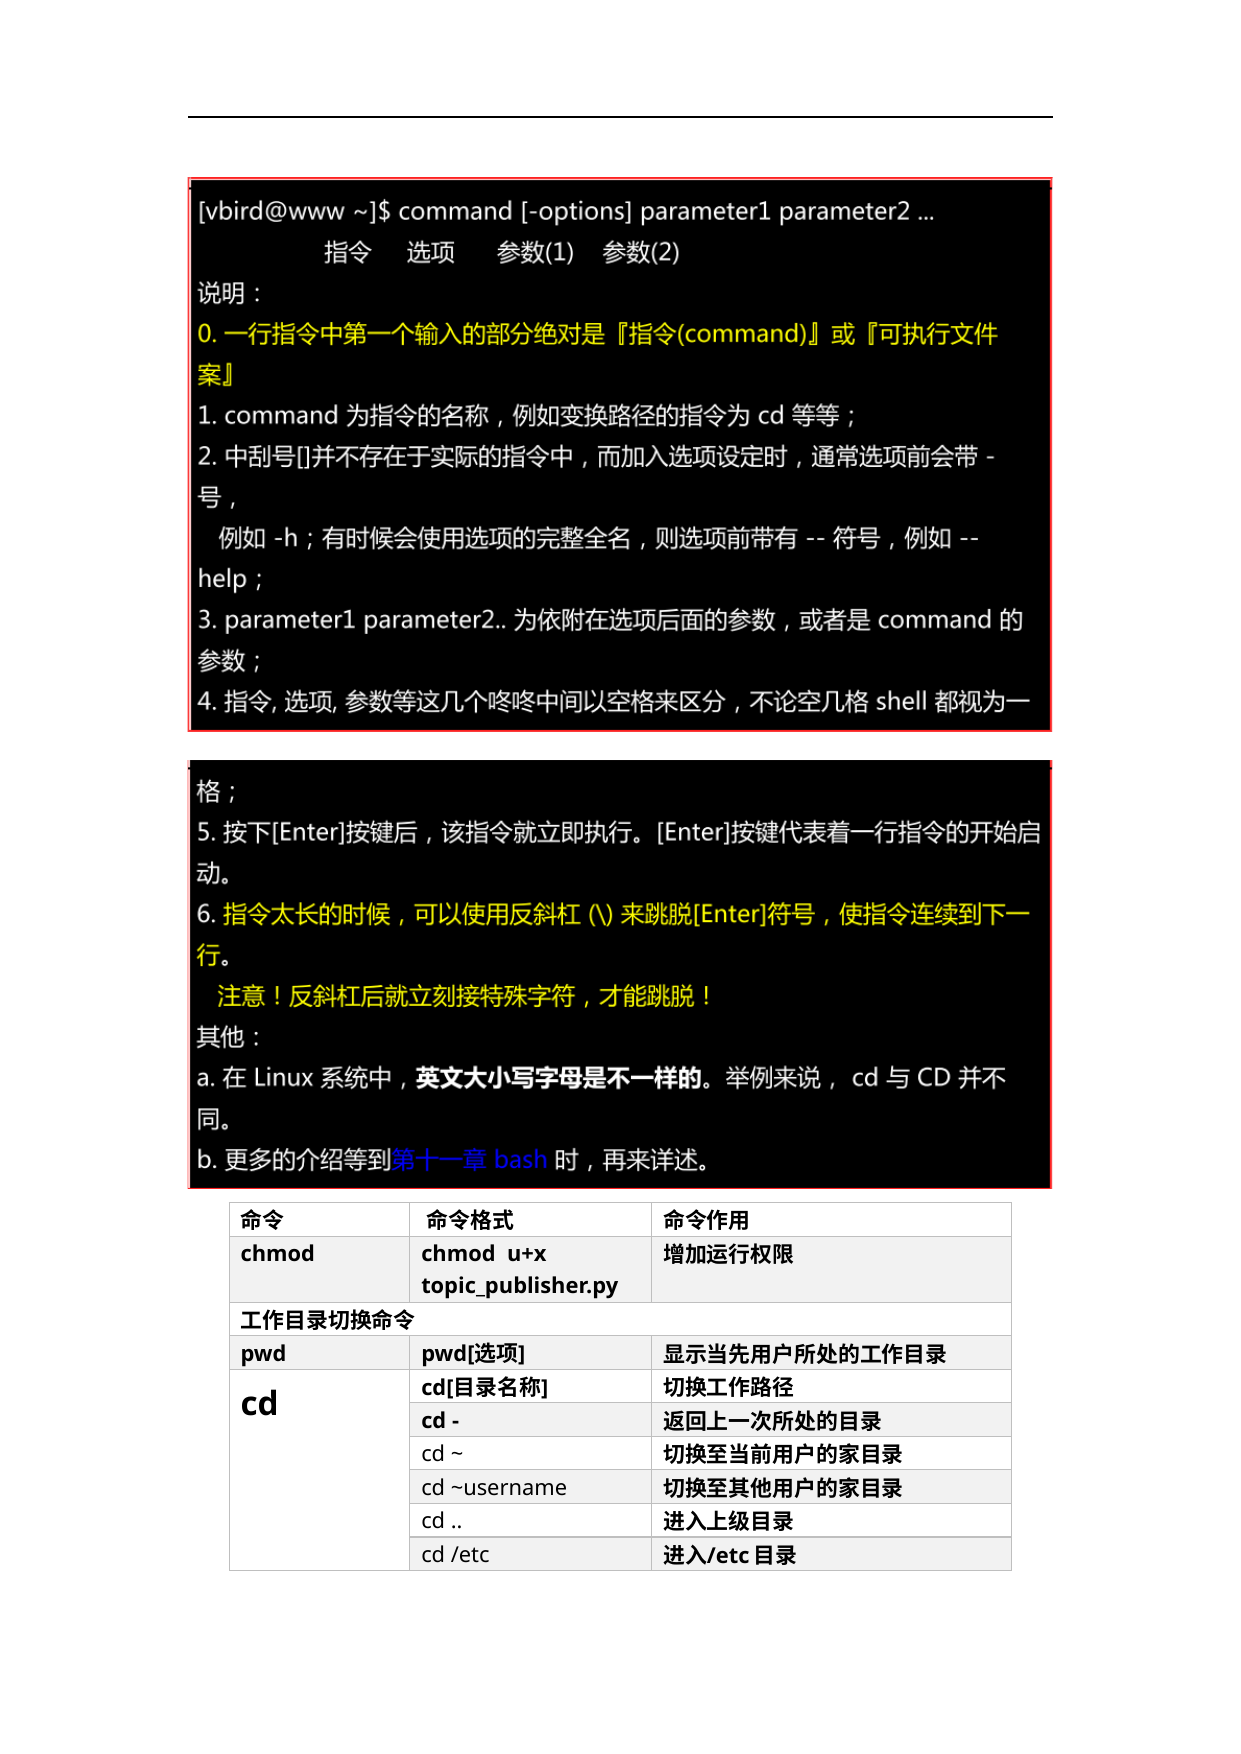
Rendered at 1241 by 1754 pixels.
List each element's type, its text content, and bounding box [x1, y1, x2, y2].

table_cell 切换至其他用户的家目录 [652, 1470, 1011, 1503]
table_cell 进入上级目录 [652, 1504, 1011, 1536]
table_cell cd /etc [410, 1538, 651, 1570]
table_cell 返回上一次所处的目录 [652, 1403, 1011, 1436]
table_header 命令 [230, 1203, 409, 1236]
table_cell chmod [230, 1237, 409, 1302]
table_cell cd [230, 1370, 409, 1570]
table_cell cd ~username [410, 1470, 651, 1503]
picture [187, 177, 1053, 732]
table_cell chmod u+x topic_publisher.py [410, 1237, 651, 1302]
table_cell 进入/etc目录 [652, 1538, 1011, 1570]
table_cell cd .. [410, 1504, 651, 1536]
table_cell cd - [410, 1403, 651, 1436]
table_cell pwd[选项] [410, 1336, 651, 1369]
table_cell 工作目录切换命令 [230, 1303, 1011, 1335]
table_cell 显示当先用户所处的工作目录 [652, 1336, 1011, 1369]
table_cell cd[目录名称] [410, 1370, 651, 1402]
table_cell 增加运行权限 [652, 1237, 1011, 1302]
table_cell 切换至当前用户的家目录 [652, 1437, 1011, 1469]
table_header 命令格式 [410, 1203, 651, 1236]
table_cell pwd [230, 1336, 409, 1369]
table_cell 切换工作路径 [652, 1370, 1011, 1402]
table_header 命令作用 [652, 1203, 1011, 1236]
table_cell cd ~ [410, 1437, 651, 1469]
picture [187, 760, 1053, 1189]
